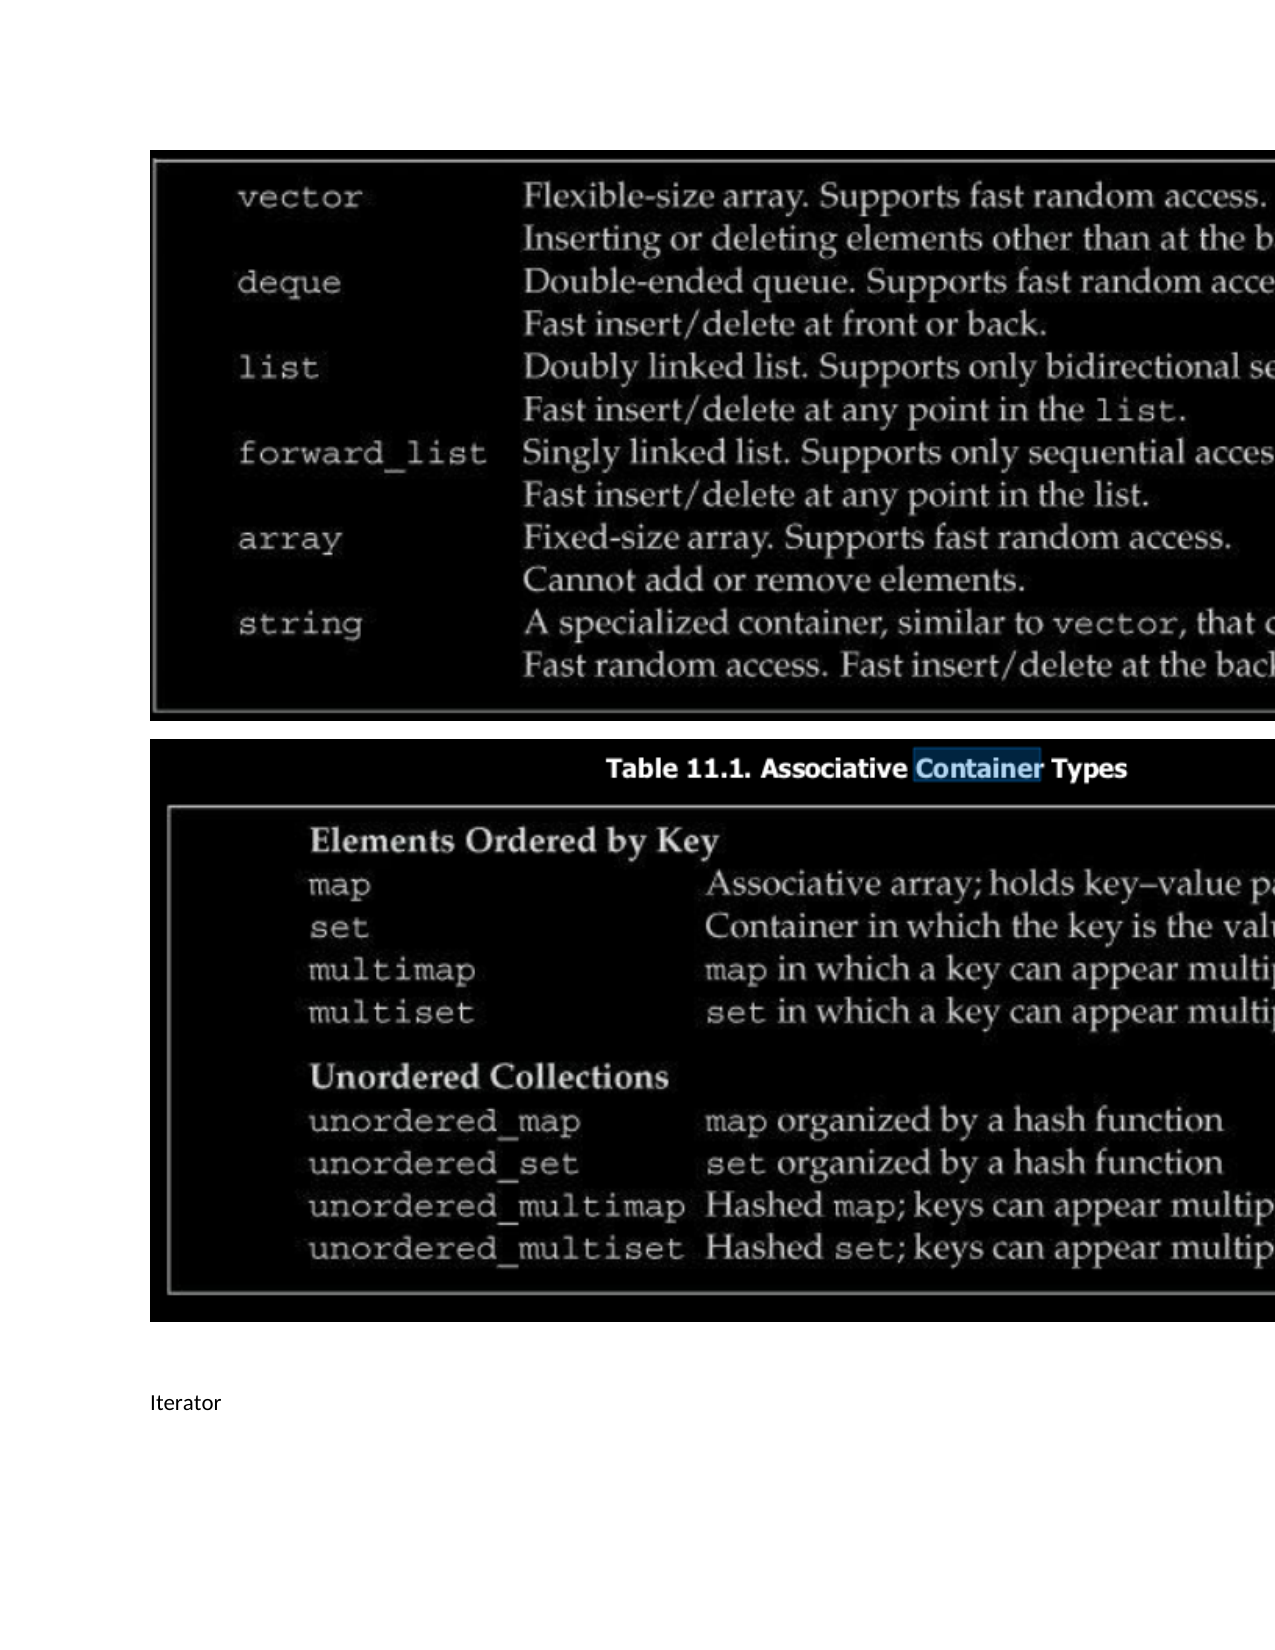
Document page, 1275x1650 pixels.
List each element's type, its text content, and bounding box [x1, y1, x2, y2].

picture [150, 150, 1275, 721]
text Iterator [150, 1388, 1125, 1416]
picture [150, 739, 1275, 1322]
